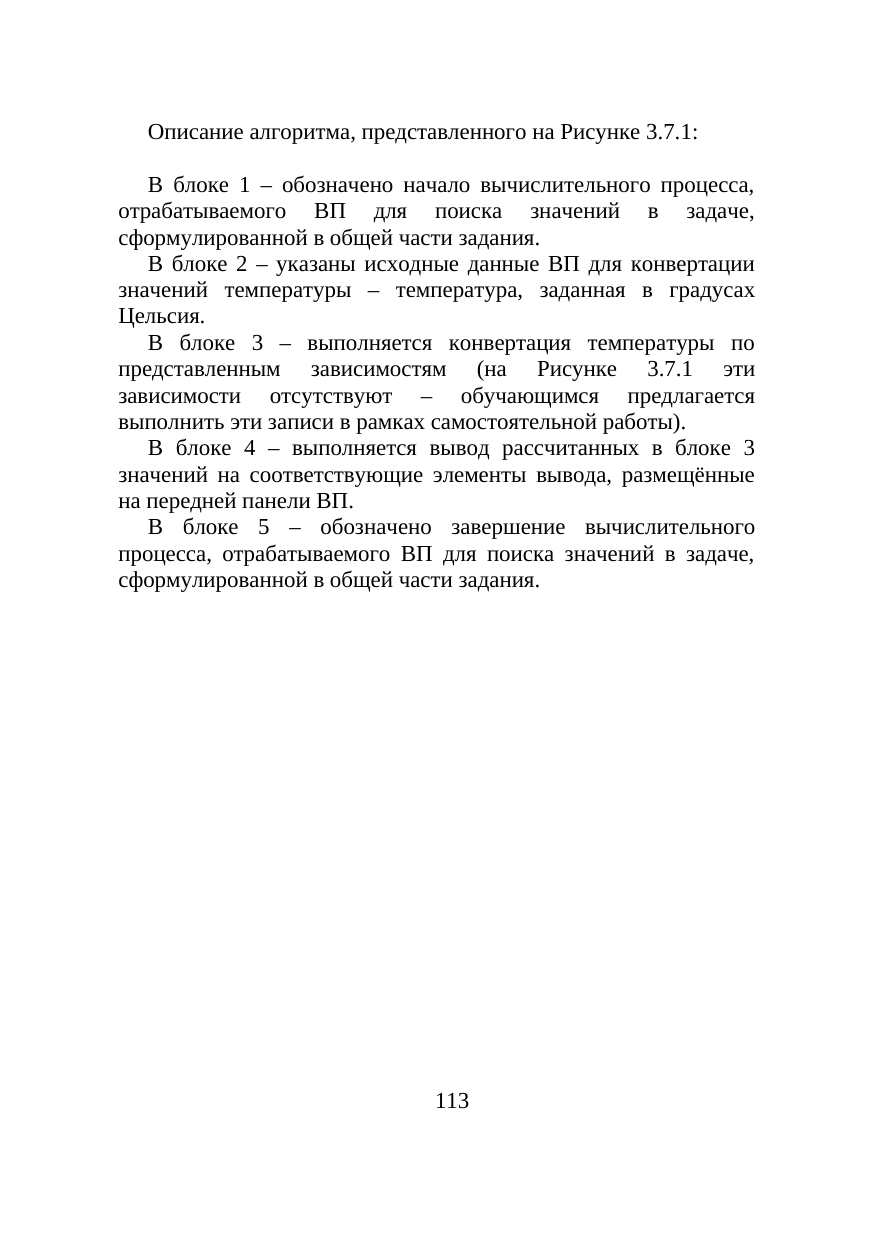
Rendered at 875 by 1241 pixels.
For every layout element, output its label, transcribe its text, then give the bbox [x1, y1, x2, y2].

text Описание алгоритма, представленного на Рисунке 3.7.1: [118, 118, 756, 144]
text В блоке 1 – обозначено начало вычислительного процесса, отрабатываемого ВП для поиска значений в задаче, сформулированной в общей части задания. [118, 171, 756, 250]
text В блоке 5 – обозначено завершение вычислительного процесса, отрабатываемого ВП для поиска значений в задаче, сформулированной в общей части задания. [118, 513, 756, 592]
text В блоке 3 – выполняется конвертация температуры по представленным зависимостям (на Рисунке 3.7.1 эти зависимости отсутствуют – обучающимся предлагается выполнить эти записи в рамках самостоятельной работы). [118, 329, 756, 434]
text В блоке 2 – указаны исходные данные ВП для конвертации значений температуры – температура, заданная в градусах Цельсия. [118, 250, 756, 329]
text В блоке 4 – выполняется вывод рассчитанных в блоке 3 значений на соответствующие элементы вывода, размещённые на передней панели ВП. [118, 434, 756, 513]
